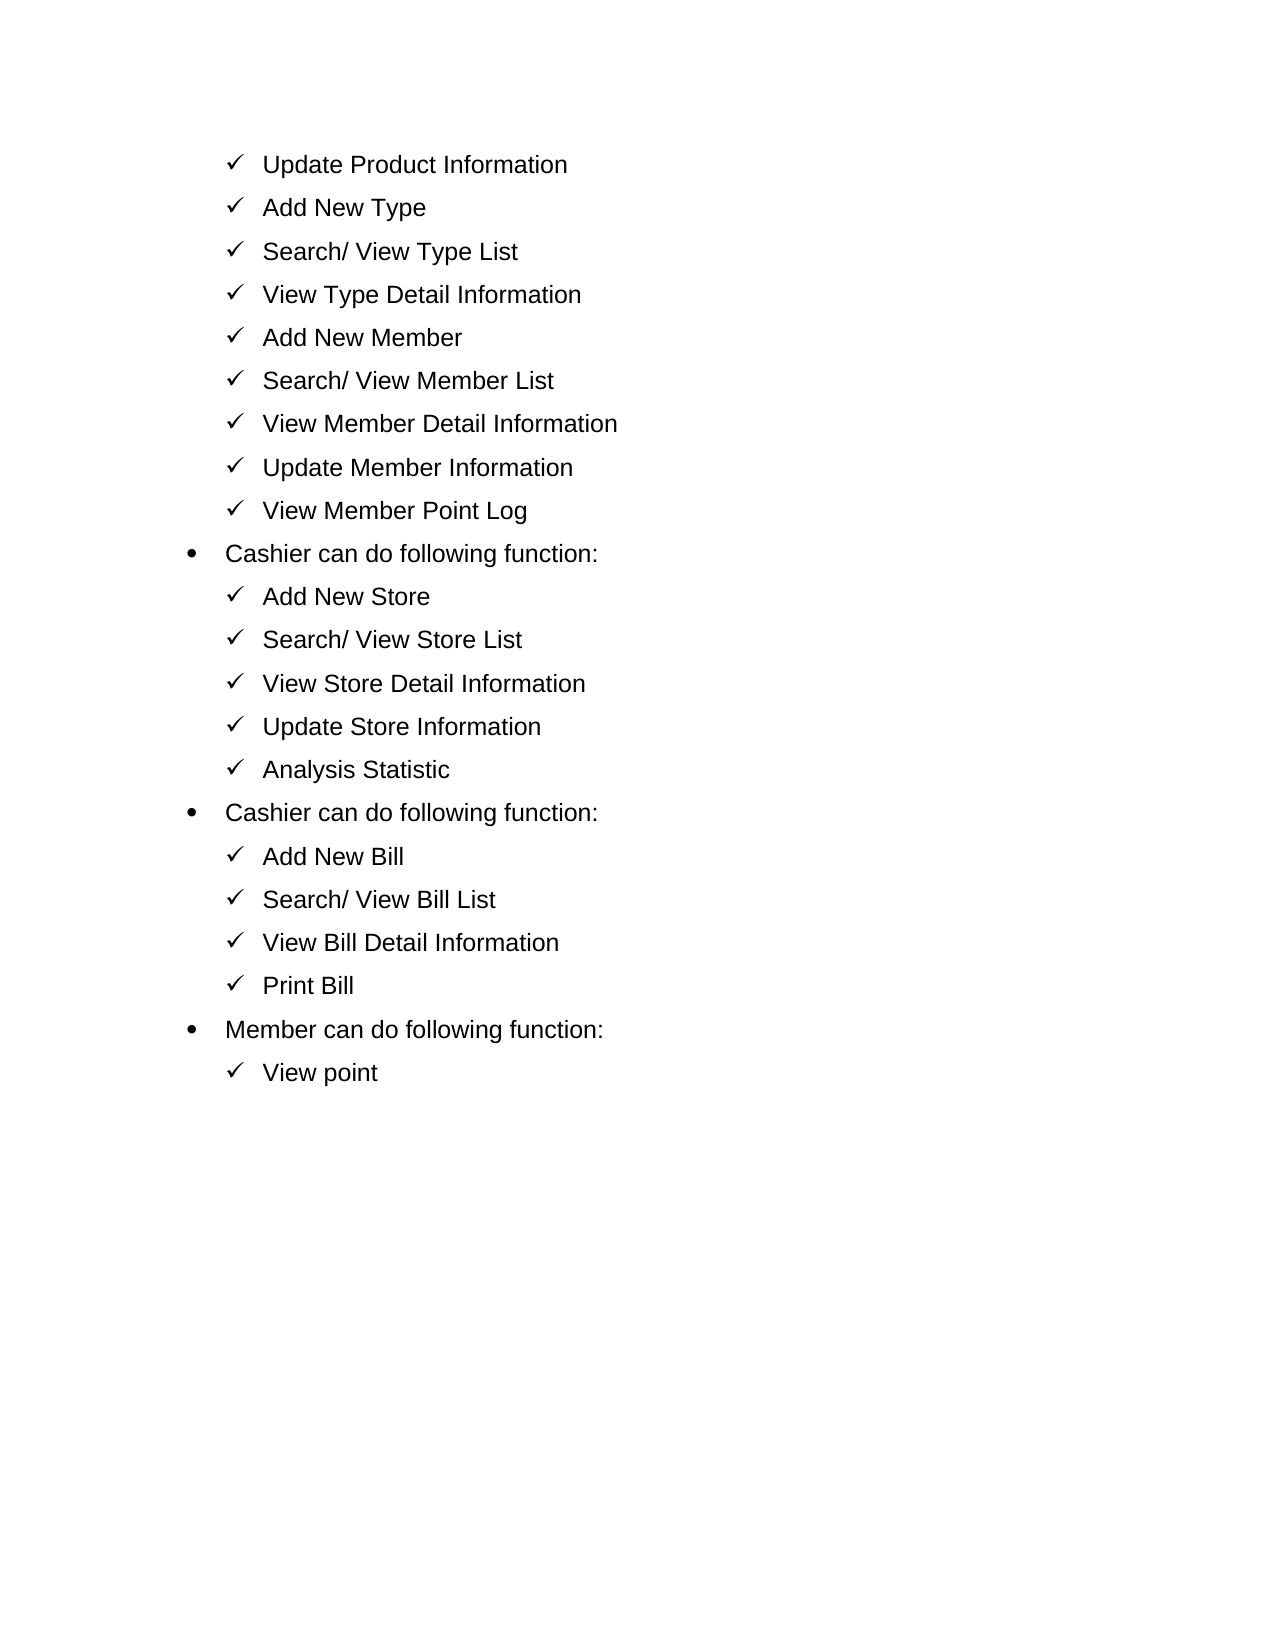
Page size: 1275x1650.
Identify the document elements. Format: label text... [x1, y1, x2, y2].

list Cashier can do following function: [187, 798, 1125, 827]
list Update Product Information [225, 150, 1125, 179]
list Add New Type [225, 193, 1125, 222]
list Add New Bill [225, 842, 1125, 871]
list View Store Detail Information [225, 669, 1125, 698]
list Search/ View Bill List [225, 885, 1125, 914]
list Cashier can do following function: [187, 539, 1125, 568]
list Add New Store [225, 582, 1125, 611]
list Update Store Information [225, 712, 1125, 741]
list Print Bill [225, 971, 1125, 1000]
list Add New Member [225, 323, 1125, 352]
list View Member Detail Information [225, 409, 1125, 438]
list Update Member Information [225, 453, 1125, 481]
list View point [225, 1058, 1125, 1087]
list Search/ View Store List [225, 626, 1125, 654]
list View Member Point Log [225, 496, 1125, 525]
list View Bill Detail Information [225, 928, 1125, 957]
list Member can do following function: [187, 1014, 1125, 1043]
list View Type Detail Information [225, 280, 1125, 308]
list Search/ View Type List [225, 236, 1125, 265]
list Analysis Statistic [225, 755, 1125, 784]
list Search/ View Member List [225, 366, 1125, 395]
